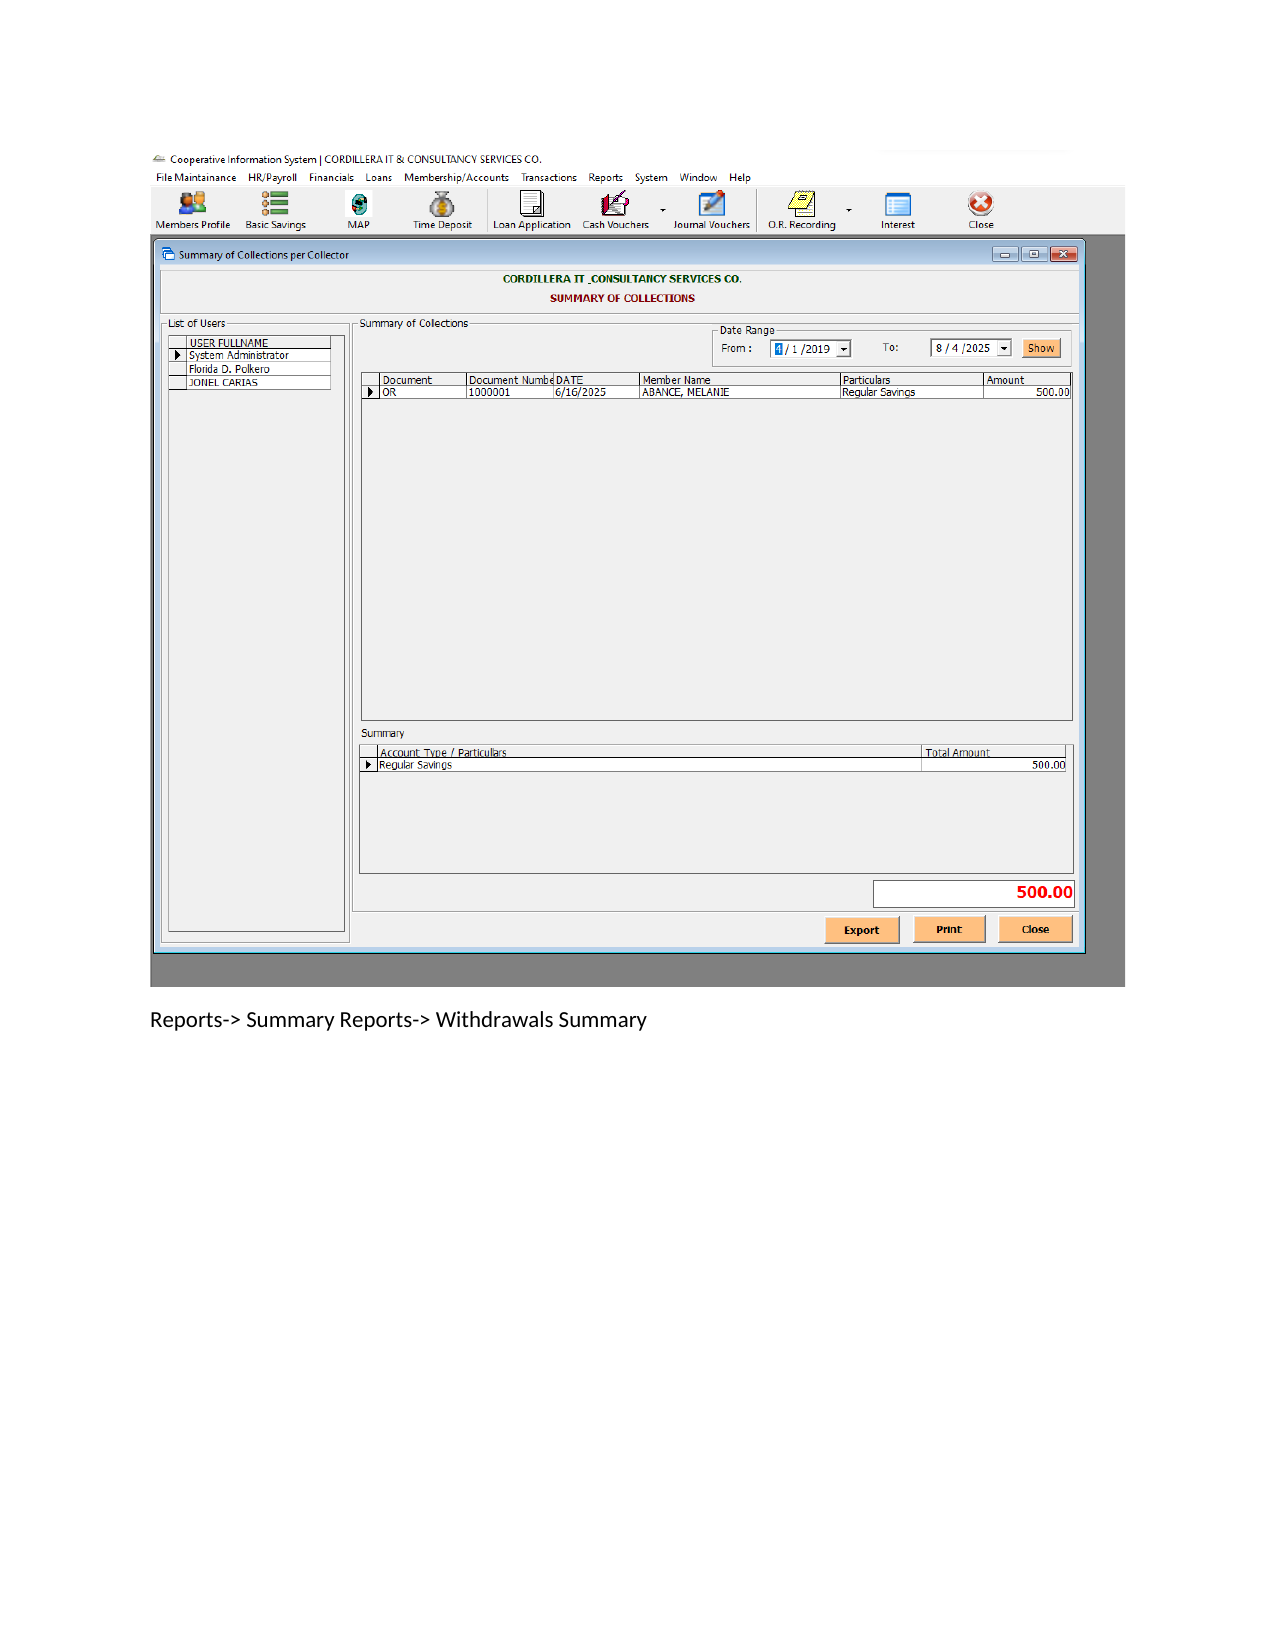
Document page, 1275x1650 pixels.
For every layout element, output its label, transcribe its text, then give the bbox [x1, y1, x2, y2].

text Reports-> Summary Reports-> Withdrawals Summary [150, 1005, 1125, 1033]
picture [150, 150, 1125, 987]
